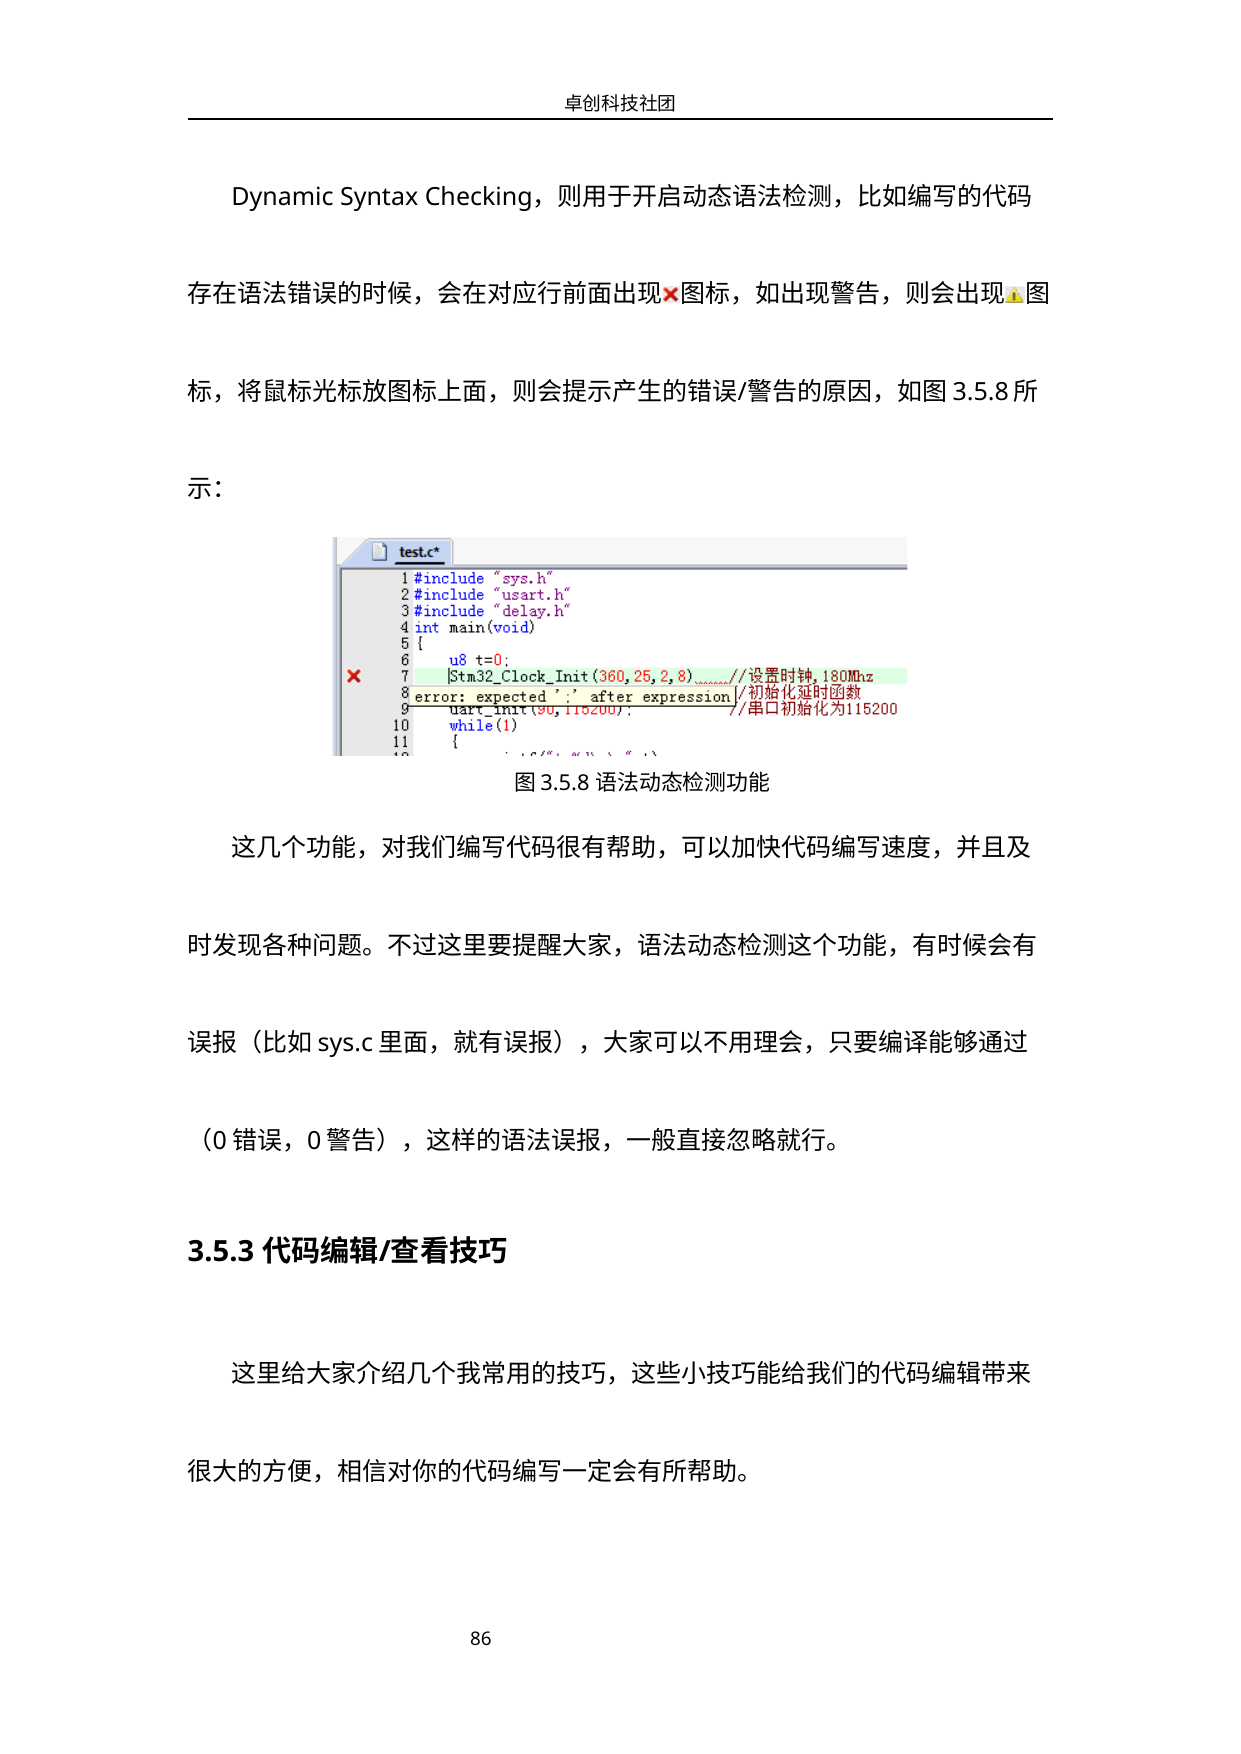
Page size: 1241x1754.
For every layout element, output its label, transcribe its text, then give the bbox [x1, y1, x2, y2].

text 这里给大家介绍几个我常用的技巧，这些小技巧能给我们的代码编辑带来很大的方便，相信对你的代码编写一定会有所帮助。 [187, 1339, 1053, 1502]
picture [662, 286, 680, 303]
subtitle 3.5.3 代码编辑/查看技巧 [187, 1216, 1053, 1281]
picture [1005, 286, 1025, 303]
text 图3.5.8 语法动态检测功能 [187, 765, 1053, 798]
text Dynamic Syntax Checking，则用于开启动态语法检测，比如编写的代码存在语法错误的时候，会在对应行前面出现图标，如出现警告，则会出现图标，将鼠标光标放图标上面，则会提示产生的错误/警告的原因，如图 3.5.8所示： [187, 162, 1053, 519]
picture [332, 537, 908, 756]
text 这几个功能，对我们编写代码很有帮助，可以加快代码编写速度，并且及时发现各种问题。不过这里要提醒大家，语法动态检测这个功能，有时候会有误报（比如sys.c里面，就有误报），大家可以不用理会，只要编译能够通过（0错误，0警告），这样的语法误报，一般直接忽略就行。 [187, 813, 1053, 1171]
